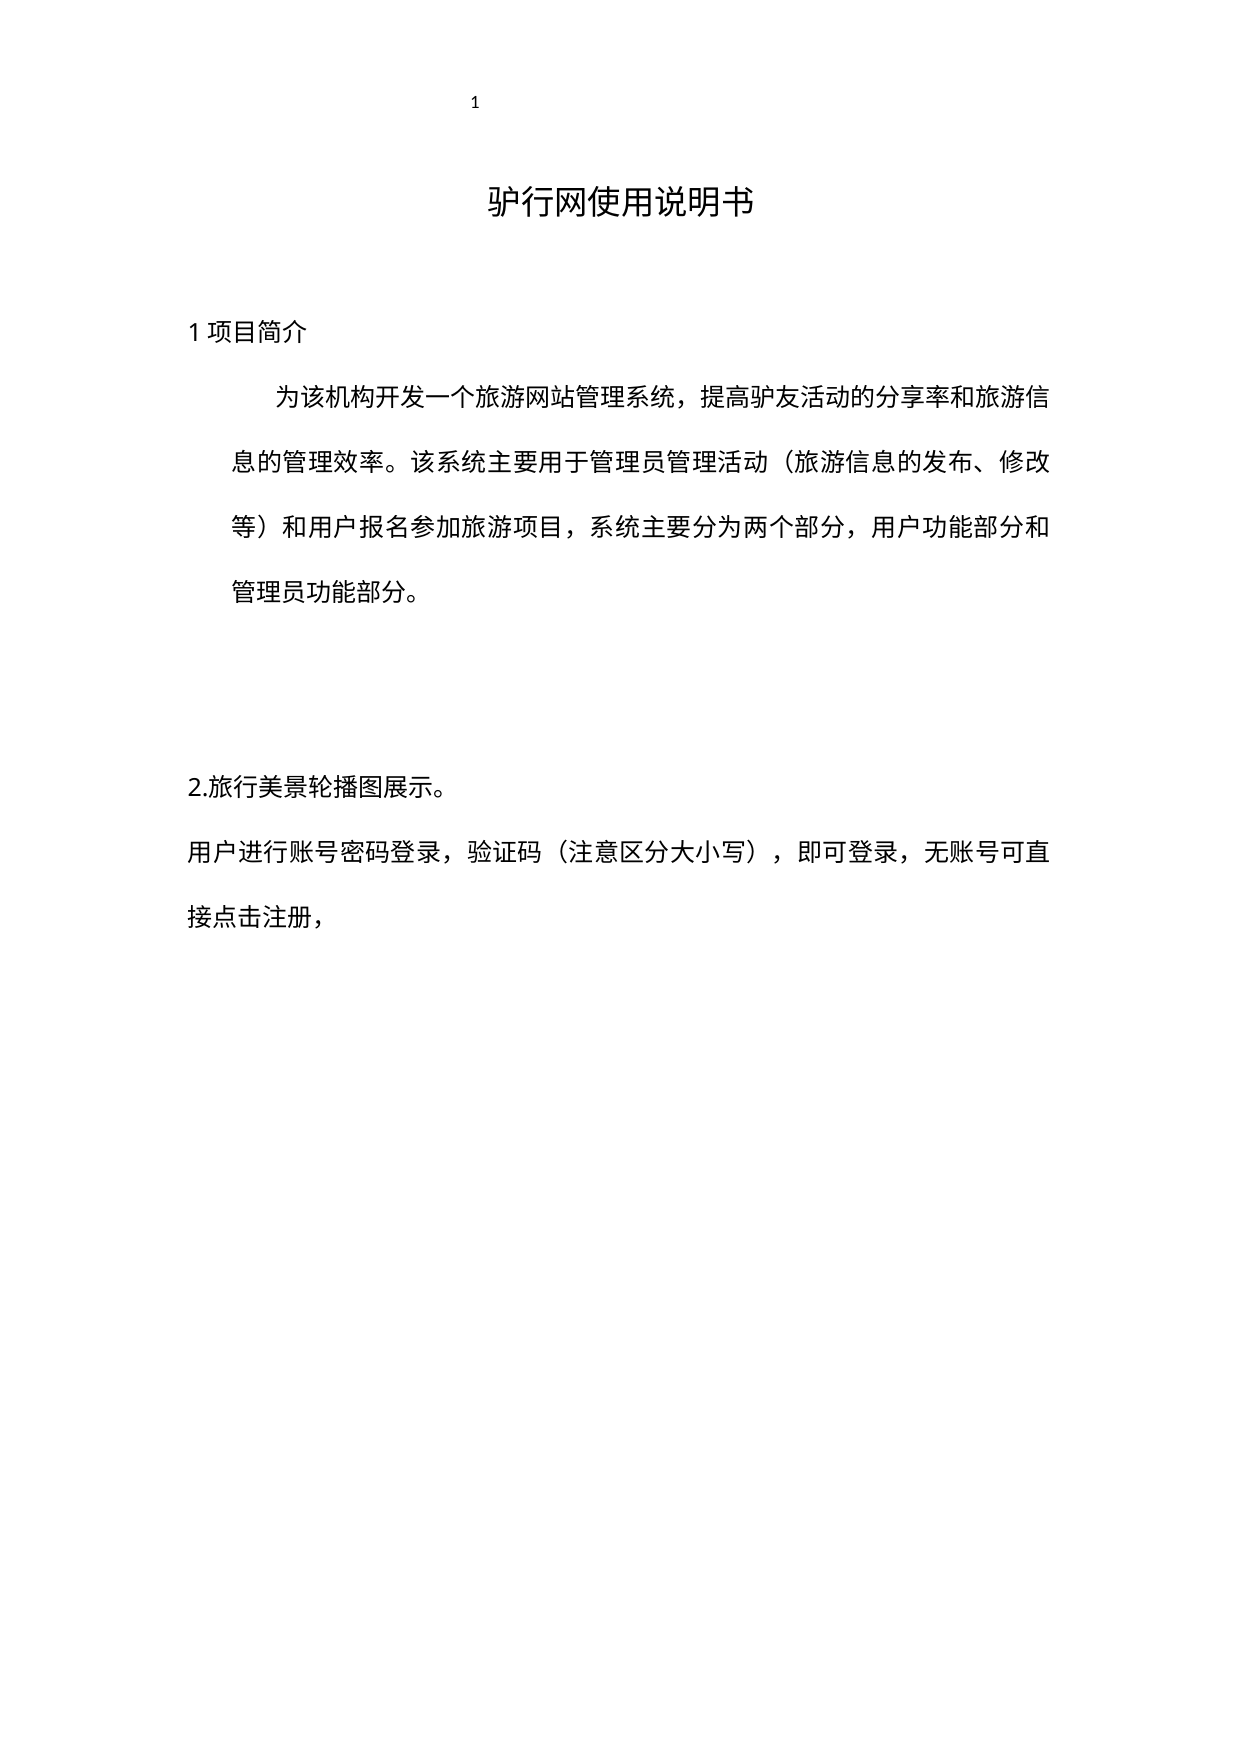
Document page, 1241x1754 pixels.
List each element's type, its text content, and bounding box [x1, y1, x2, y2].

text 用户进行账号密码登录，验证码（注意区分大小写），即可登录，无账号可直接点击注册， [187, 818, 1053, 948]
text 驴行网使用说明书 [187, 168, 1053, 233]
text 2.旅行美景轮播图展示。 [187, 753, 1053, 818]
text 为该机构开发一个旅游网站管理系统，提高驴友活动的分享率和旅游信息的管理效率。该系统主要用于管理员管理活动（旅游信息的发布、修改等）和用户报名参加旅游项目，系统主要分为两个部分，用户功能部分和管理员功能部分。 [231, 363, 1053, 623]
text 1项目简介 [187, 298, 1053, 363]
